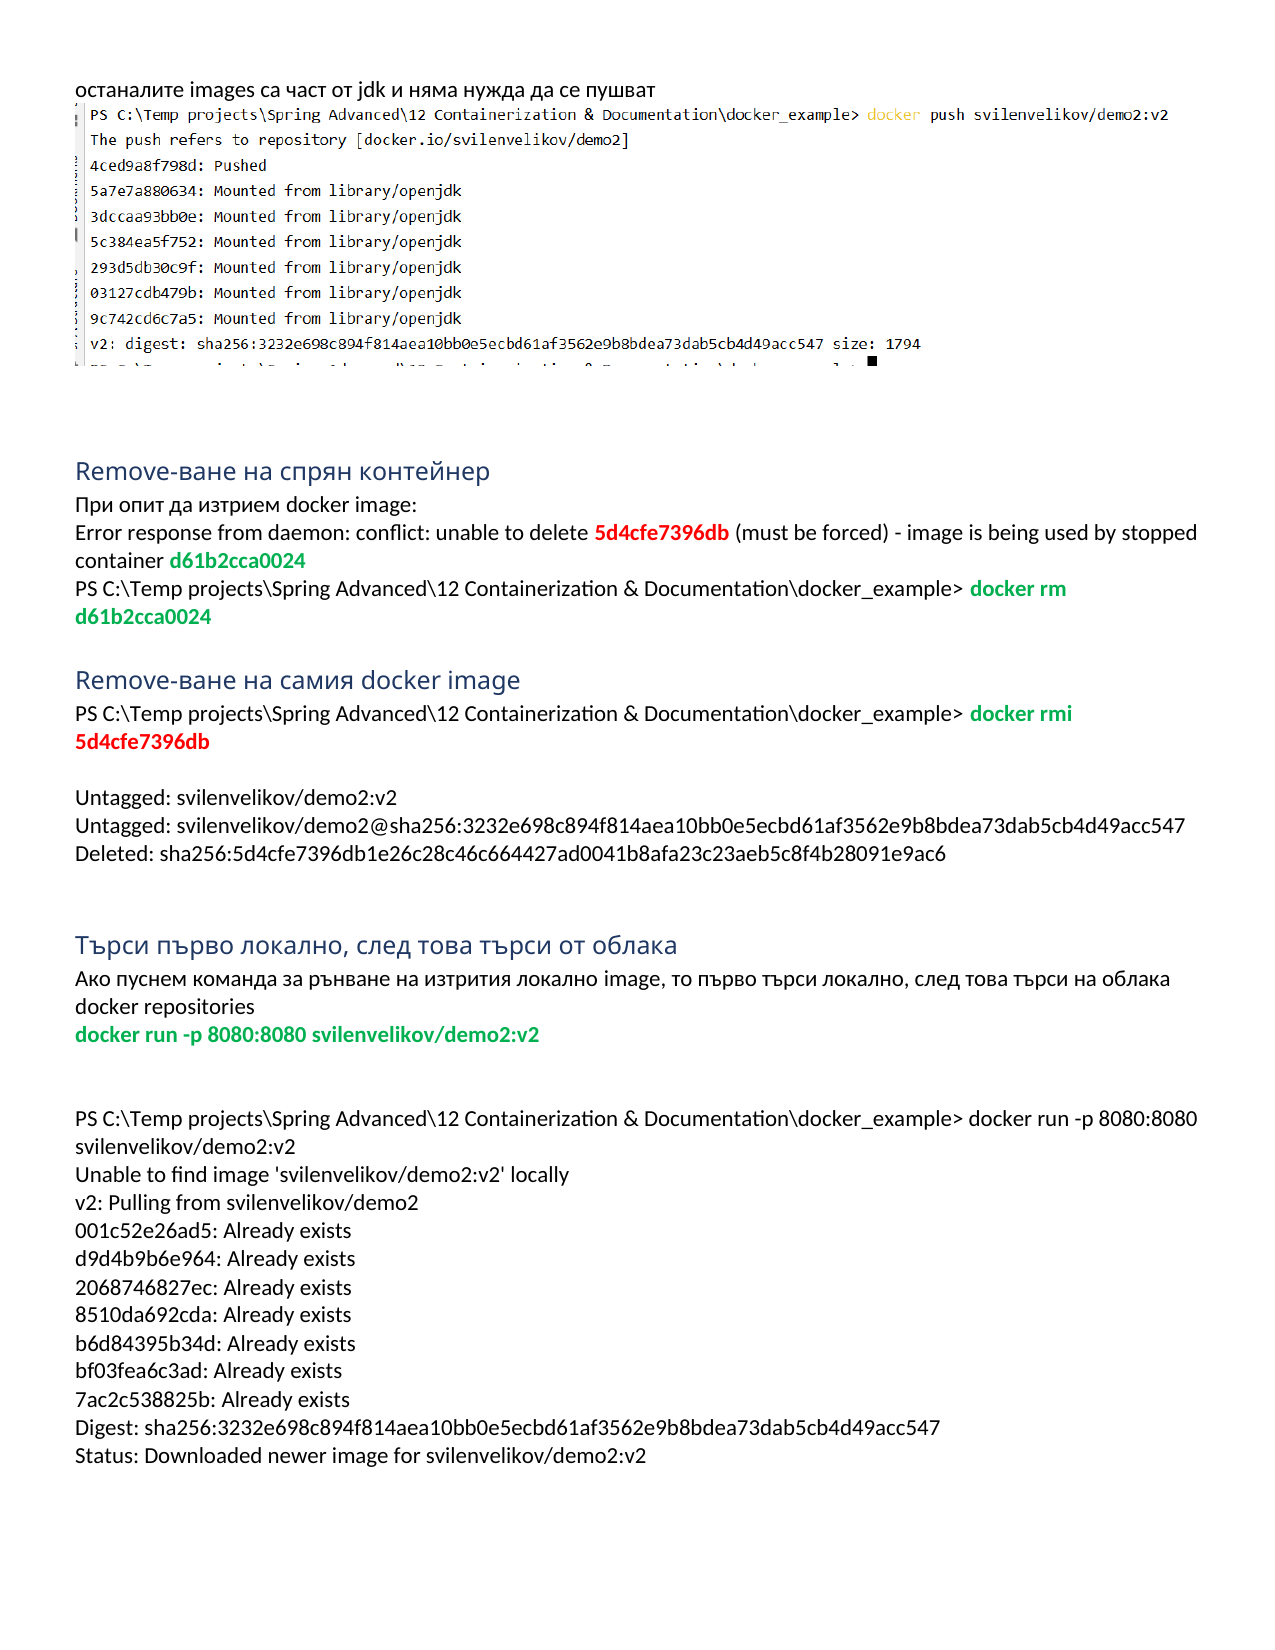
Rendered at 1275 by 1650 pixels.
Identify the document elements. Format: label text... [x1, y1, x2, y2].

text Unable to find image 'svilenvelikov/demo2:v2' locally [75, 1161, 1200, 1188]
text PS C:\Temp projects\Spring Advanced\12 Containerization & Documentation\docker_example> docker rm d61b2cca0024 [75, 574, 1200, 630]
text Untagged: svilenvelikov/demo2:v2 [75, 783, 1200, 811]
text 001c52e26ad5: Already exists [75, 1217, 1200, 1244]
text PS C:\Temp projects\Spring Advanced\12 Containerization & Documentation\docker_example> docker run -p 8080:8080 svilenvelikov/demo2:v2 [75, 1104, 1200, 1161]
text docker run -p 8080:8080 svilenvelikov/demo2:v2 [75, 1020, 1200, 1048]
subtitle Remove-ване на самия docker image [75, 662, 1200, 697]
subtitle Remove-ване на спрян контейнер [75, 453, 1200, 487]
text При опит да изтрием docker image: [75, 490, 1200, 518]
picture [75, 103, 1179, 366]
text Status: Downloaded newer image for svilenvelikov/demo2:v2 [75, 1441, 1200, 1469]
text Deleted: sha256:5d4cfe7396db1e26c28c46c664427ad0041b8afa23c23aeb5c8f4b28091e9ac6 [75, 839, 1200, 867]
text Error response from daemon: conflict: unable to delete 5d4cfe7396db (must be forced) - image is being used by stopped container d61b2cca0024 [75, 518, 1200, 574]
text Ако пуснем команда за рънване на изтрития локално image, то първо търси локално, след това търси на облака docker repositories [75, 964, 1200, 1020]
text bf03fea6c3ad: Already exists [75, 1357, 1200, 1385]
text d9d4b9b6e964: Already exists [75, 1244, 1200, 1273]
text b6d84395b34d: Already exists [75, 1329, 1200, 1357]
text v2: Pulling from svilenvelikov/demo2 [75, 1188, 1200, 1217]
text Digest: sha256:3232e698c894f814aea10bb0e5ecbd61af3562e9b8bdea73dab5cb4d49acc547 [75, 1413, 1200, 1441]
text 8510da692cda: Already exists [75, 1301, 1200, 1329]
text PS C:\Temp projects\Spring Advanced\12 Containerization & Documentation\docker_example> docker rmi 5d4cfe7396db [75, 699, 1200, 755]
text Untagged: svilenvelikov/demo2@sha256:3232e698c894f814aea10bb0e5ecbd61af3562e9b8bdea73dab5cb4d49acc547 [75, 811, 1200, 839]
subtitle Търси първо локално, след това търси от облака [75, 928, 1200, 962]
text останалите images са част от jdk и няма нужда да се пушват [75, 75, 1200, 103]
text 7ac2c538825b: Already exists [75, 1385, 1200, 1413]
text 2068746827ec: Already exists [75, 1273, 1200, 1301]
